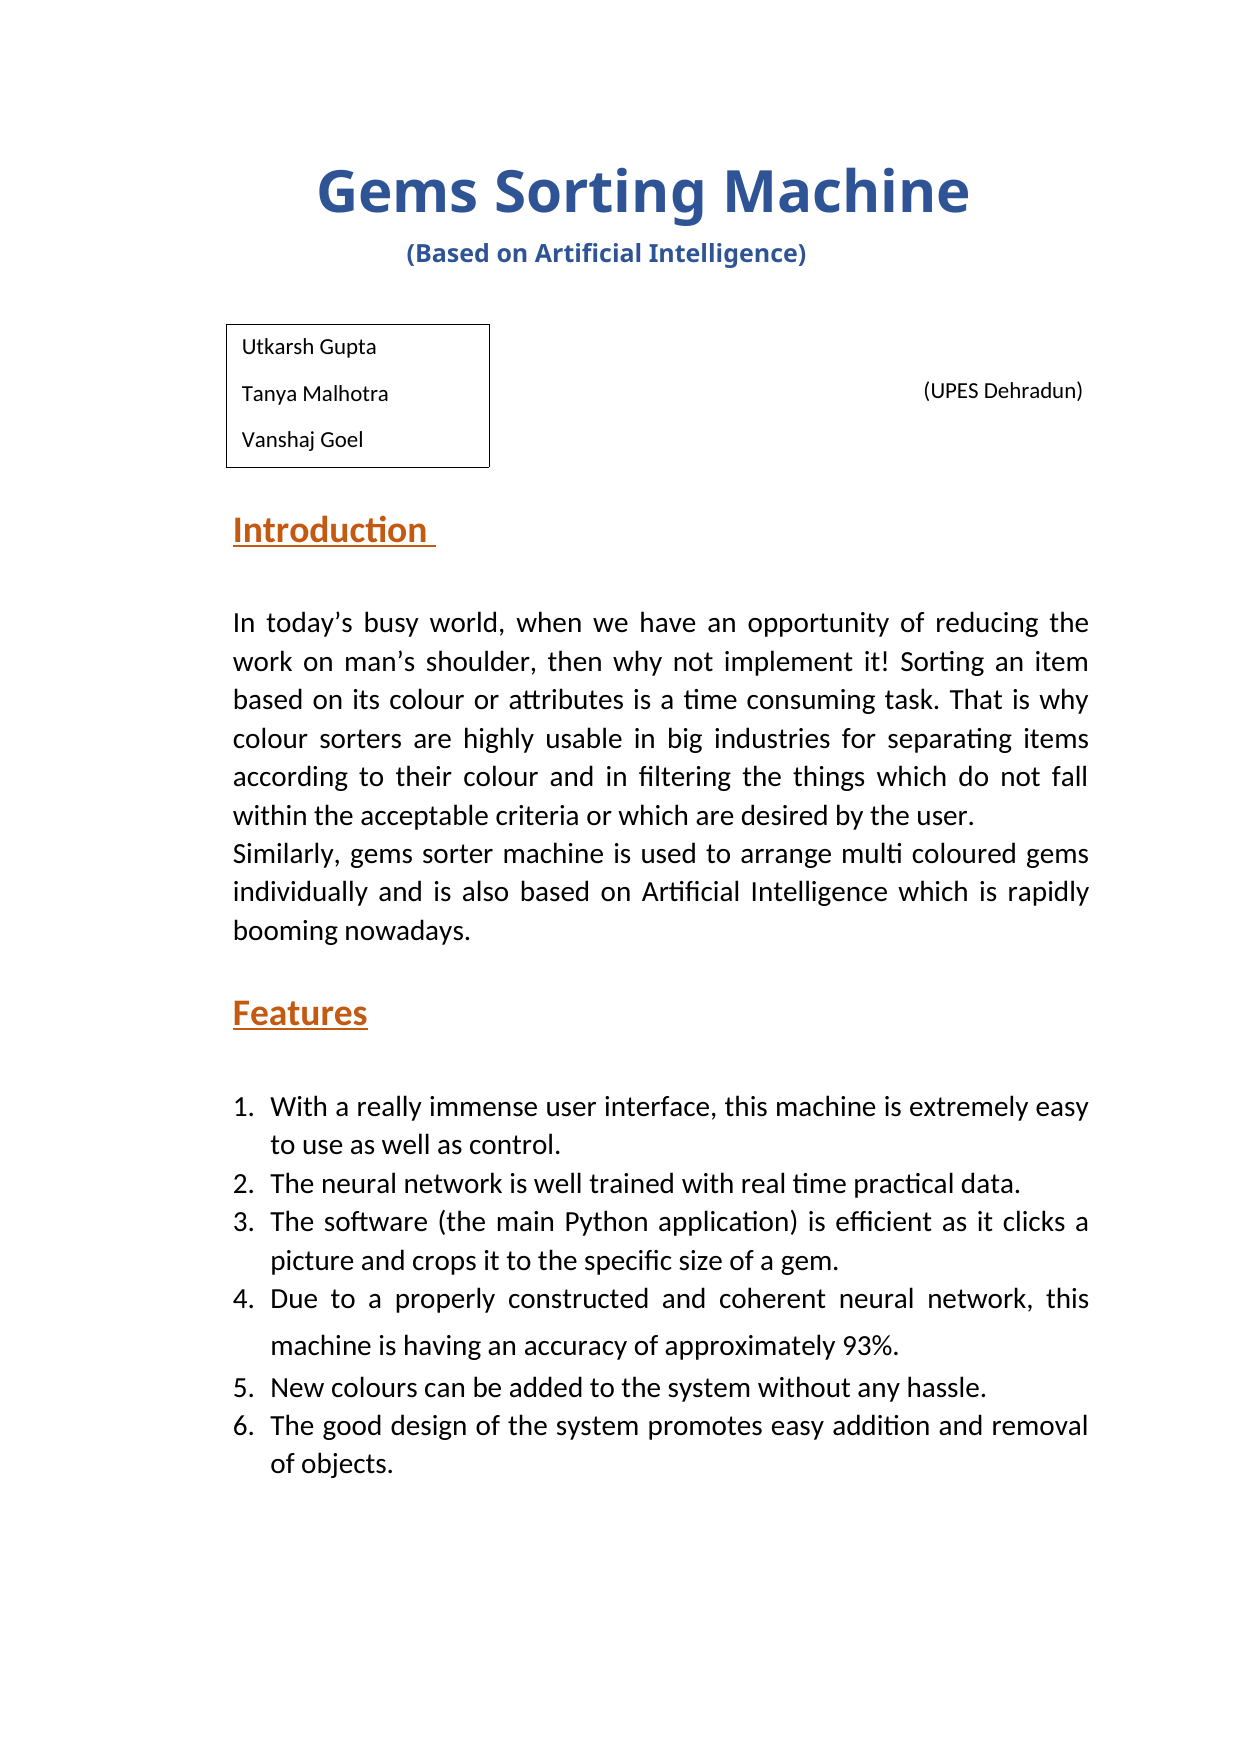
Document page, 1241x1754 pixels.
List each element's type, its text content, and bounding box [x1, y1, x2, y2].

list Similarly, gems sorter machine is used to arrange multi coloured gems individually and is also based on Artificial Intelligence which is rapidly booming nowadays. [233, 835, 1090, 948]
list The neural network is well trained with real time practical data. [233, 1165, 1090, 1200]
list In today’s busy world, when we have an opportunity of reducing the work on man’s shoulder, then why not implement it! Sorting an item based on its colour or attributes is a time consuming task. That is why colour sorters are highly usable in big industries for separating items according to their colour and in filtering the things which do not fall within the acceptable criteria or which are desired by the user. [233, 604, 1090, 832]
list New colours can be added to the system without any hassle. [233, 1369, 1090, 1404]
list Due to a properly constructed and coherent neural network, this machine is having an accuracy of approximately 93%. [233, 1280, 1090, 1365]
list Features [233, 989, 1090, 1035]
list With a really immense user interface, this machine is extremely easy to use as well as control. [233, 1088, 1090, 1162]
list Gems Sorting Machine [225, 150, 1090, 229]
list The software (the main Python application) is efficient as it clicks a picture and crops it to the specific size of a gem. [233, 1203, 1090, 1277]
list (UPES Dehradun) [490, 376, 1090, 404]
list (Based on Artificial Intelligence) [225, 236, 1090, 270]
list Introduction [233, 506, 1090, 551]
list The good design of the system promotes easy addition and removal of objects. [233, 1407, 1090, 1481]
